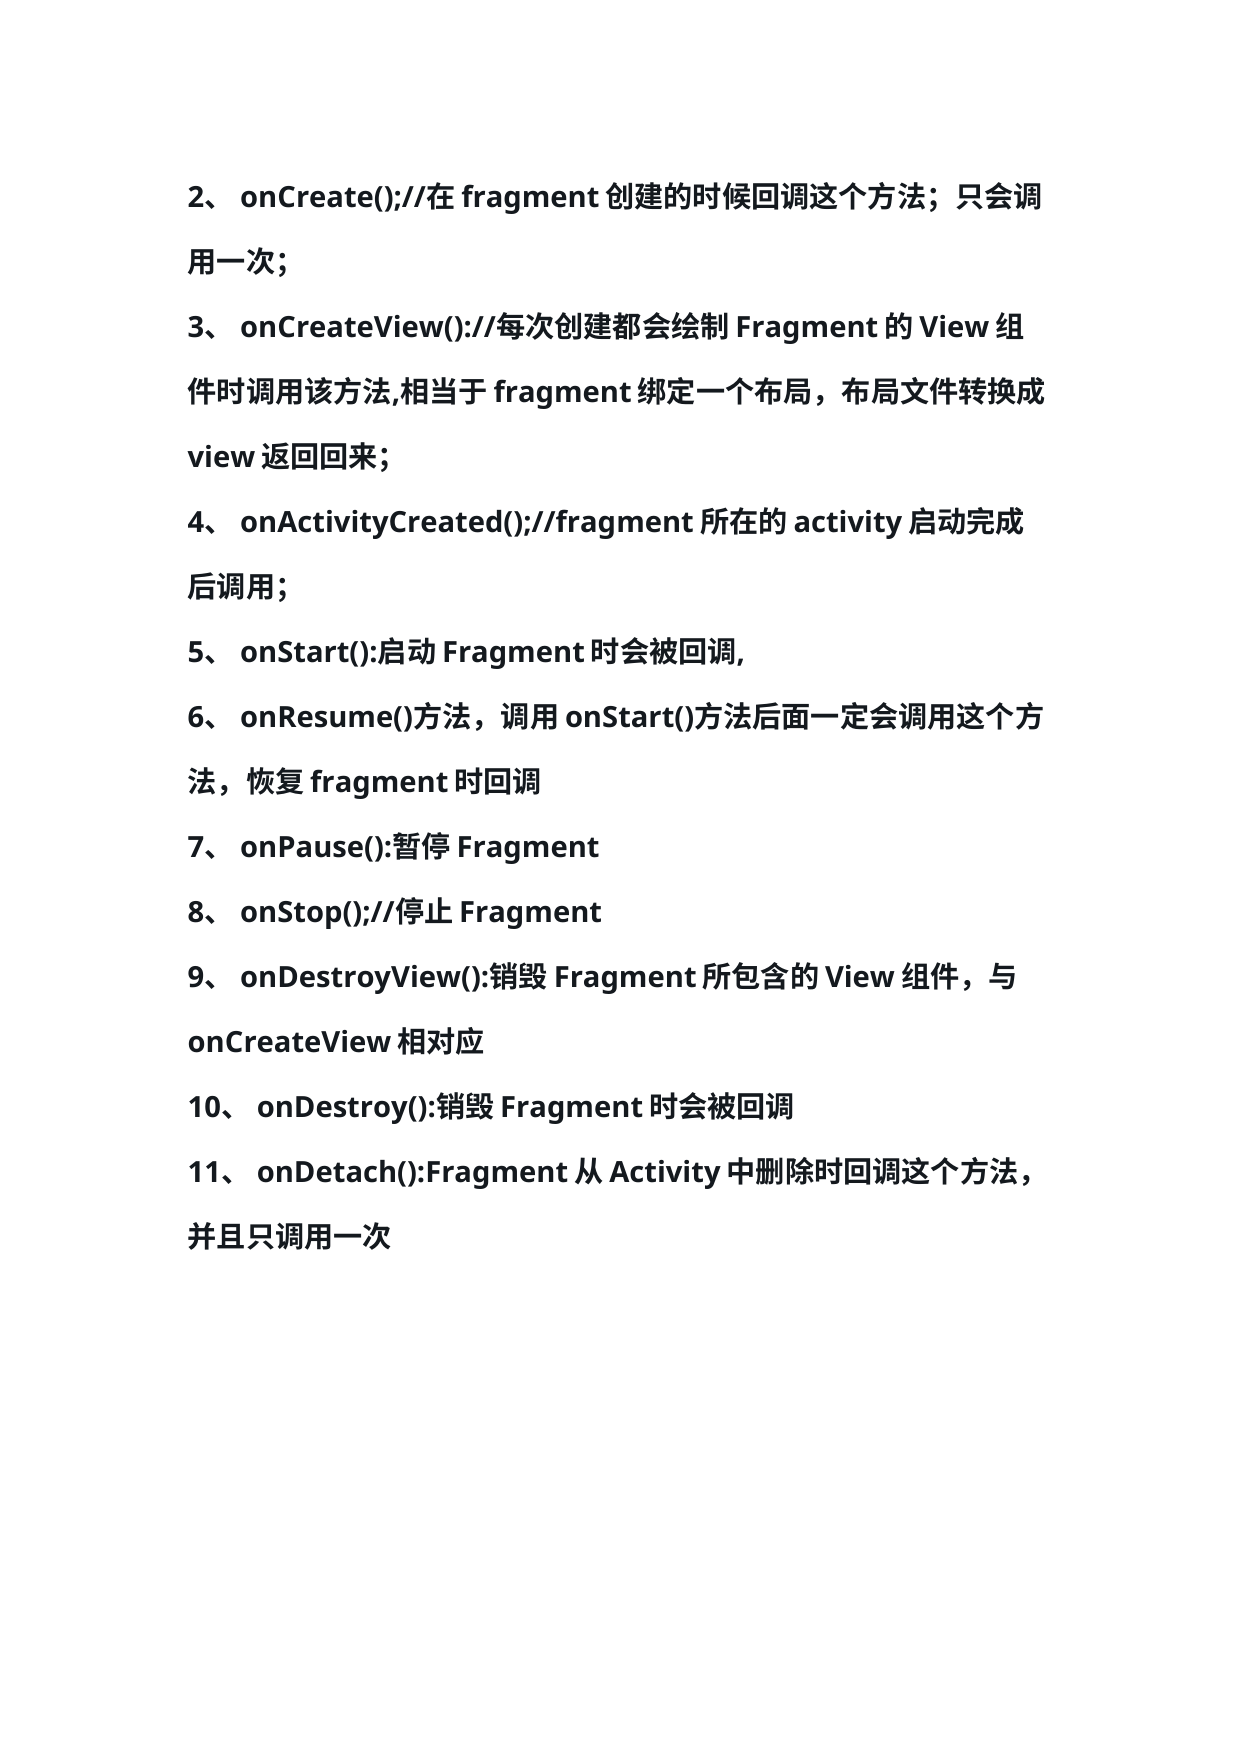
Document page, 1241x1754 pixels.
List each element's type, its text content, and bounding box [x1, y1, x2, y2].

text 7、 onPause():暂停Fragment [187, 812, 1053, 877]
text 3、 onCreateView()://每次创建都会绘制Fragment的View组件时调用该方法,相当于fragment绑定一个布局，布局文件转换成view返回回来； [187, 292, 1053, 487]
text 6、 onResume()方法，调用onStart()方法后面一定会调用这个方法，恢复fragment时回调 [187, 682, 1053, 812]
text 9、 onDestroyView():销毁Fragment所包含的View组件，与onCreateView相对应 [187, 942, 1053, 1072]
text 10、 onDestroy():销毁Fragment时会被回调 [187, 1072, 1053, 1137]
text 5、 onStart():启动Fragment时会被回调, [187, 617, 1053, 682]
text 4、 onActivityCreated();//fragment所在的activity启动完成后调用； [187, 487, 1053, 617]
text 11、 onDetach():Fragment从Activity中删除时回调这个方法，并且只调用一次 [187, 1137, 1053, 1267]
text 2、 onCreate();//在fragment创建的时候回调这个方法；只会调用一次； [187, 162, 1053, 292]
text 8、 onStop();//停止Fragment [187, 877, 1053, 942]
